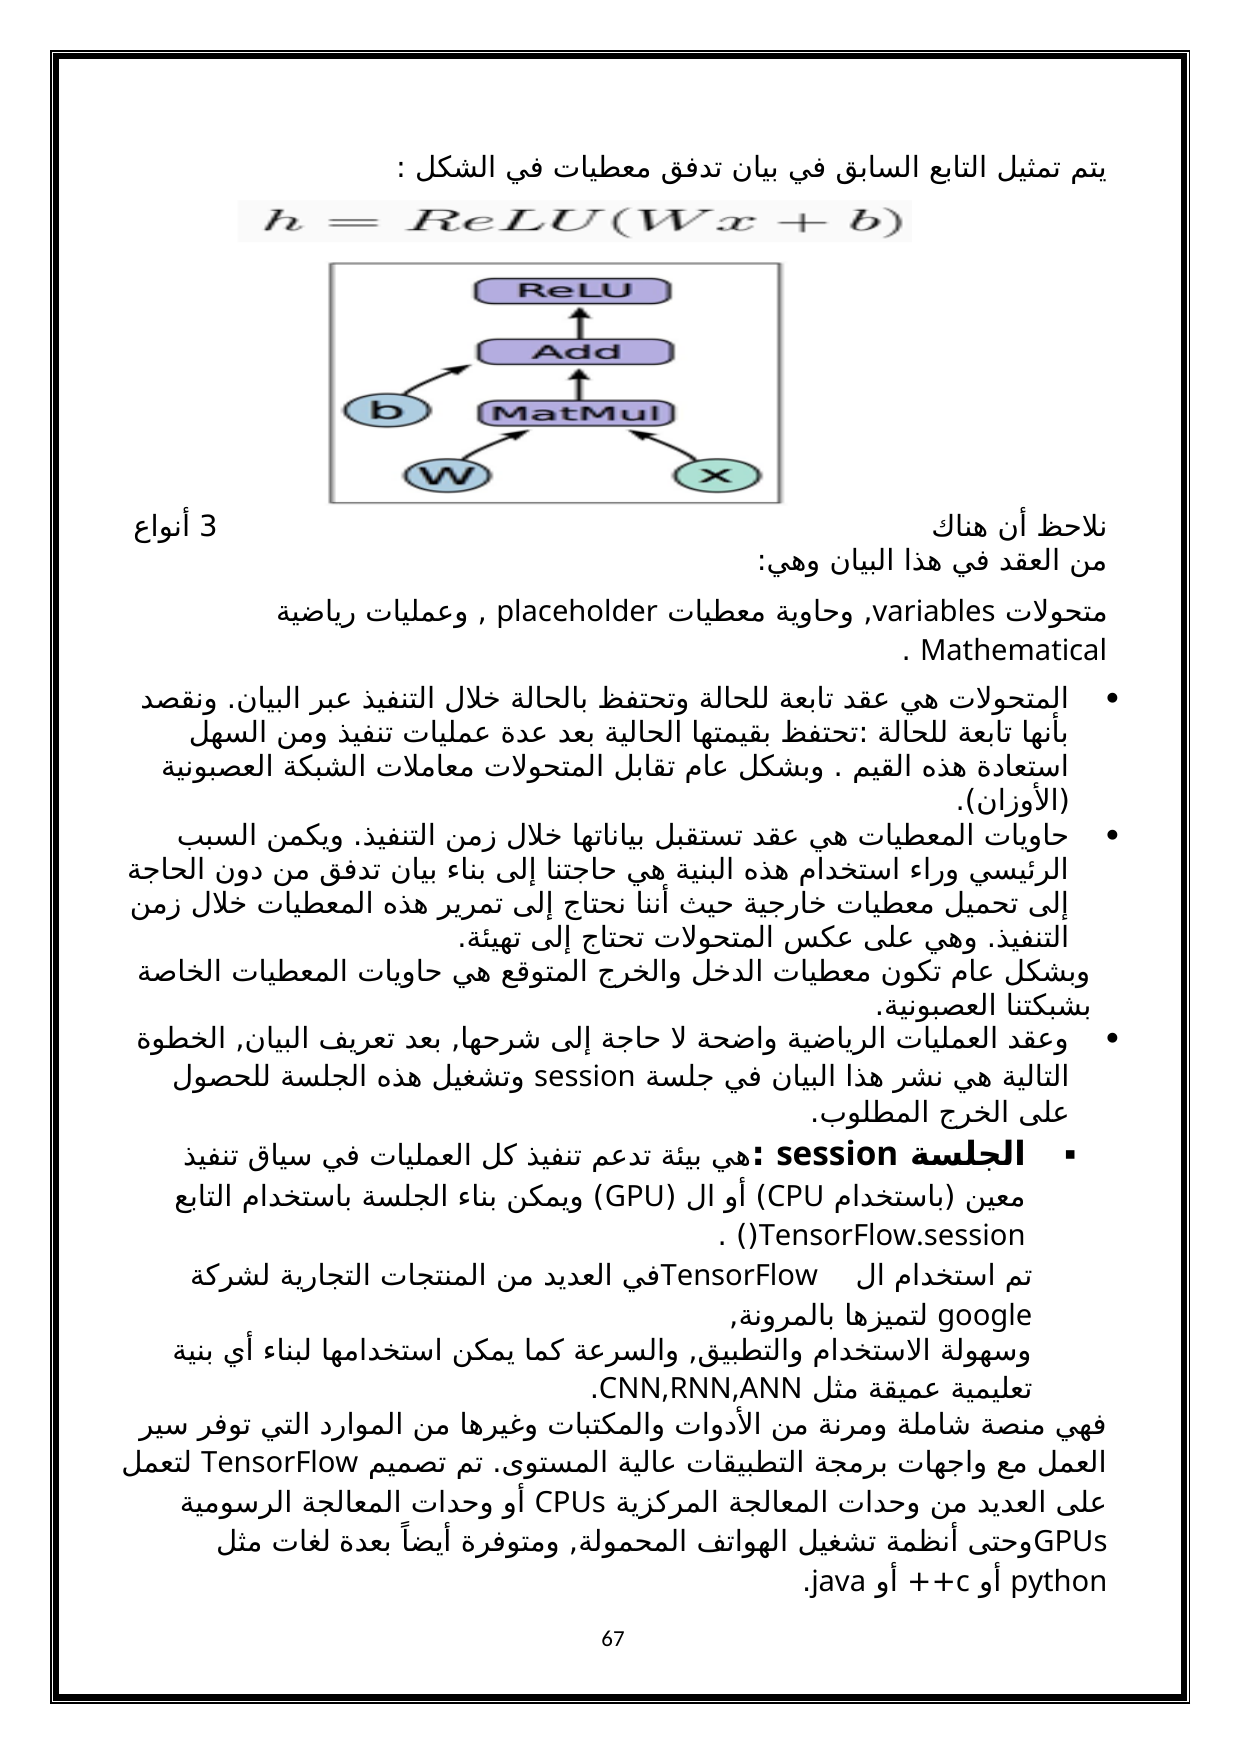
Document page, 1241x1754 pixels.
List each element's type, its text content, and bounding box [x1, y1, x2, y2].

text نلاحظ أن هناك 3 أنواع من العقد في هذا البيان وهي: [118, 509, 1107, 577]
picture [236, 198, 912, 508]
text متحولات variables, وحاوية معطيات placeholder , وعمليات رياضية Mathematical . [118, 590, 1107, 669]
text يتم تمثيل التابع السابق في بيان تدفق معطيات في الشكل : [118, 150, 1107, 184]
list الجلسة session :هي بيئة تدعم تنفيذ كل العمليات في سياق تنفيذ معين (باستخدام CPU) أو ال (GPU) ويمكن بناء الجلسة باستخدام التابع TensorFlow.session() . [118, 1129, 1063, 1254]
list وبشكل عام تكون معطيات الدخل والخرج المتوقع هي حاويات المعطيات الخاصة بشبكتنا العصبونية. [118, 954, 1092, 1022]
list فهي منصة شاملة ومرنة من الأدوات والمكتبات وغيرها من الموارد التي توفر سير العمل مع واجهات برمجة التطبيقات عالية المستوى. تم تصميم TensorFlow لتعمل على العديد من وحدات المعالجة المركزية CPUs أو وحدات المعالجة الرسومية GPUsوحتى أنظمة تشغيل الهواتف المحمولة, ومتوفرة أيضاً بعدة لغات مثل python أو c++ أو java. [118, 1407, 1107, 1600]
list المتحولات هي عقد تابعة للحالة وتحتفظ بالحالة خلال التنفيذ عبر البيان. ونقصد بأنها تابعة للحالة :تحتفظ بقيمتها الحالية بعد عدة عمليات تنفيذ ومن السهل استعادة هذه القيم . وبشكل عام تقابل المتحولات معاملات الشبكة العصبونية (الأوزان). [118, 682, 1107, 818]
list حاويات المعطيات هي عقد تستقبل بياناتها خلال زمن التنفيذ. ويكمن السبب الرئيسي وراء استخدام هذه البنية هي حاجتنا إلى بناء بيان تدفق من دون الحاجة إلى تحميل معطيات خارجية حيث أننا نحتاج إلى تمرير هذه المعطيات خلال زمن التنفيذ. وهي على عكس المتحولات تحتاج إلى تهيئة. [118, 818, 1107, 954]
list تم استخدام ال TensorFlowفي العديد من المنتجات التجارية لشركة google لتميزها بالمرونة, [118, 1254, 1032, 1333]
list وسهولة الاستخدام والتطبيق, والسرعة كما يمكن استخدامها لبناء أي بنية تعليمية عميقة مثل CNN,RNN,ANN. [118, 1333, 1032, 1407]
list وعقد العمليات الرياضية واضحة لا حاجة إلى شرحها, بعد تعريف البيان, الخطوة التالية هي نشر هذا البيان في جلسة session وتشغيل هذه الجلسة للحصول على الخرج المطلوب. [118, 1022, 1107, 1129]
